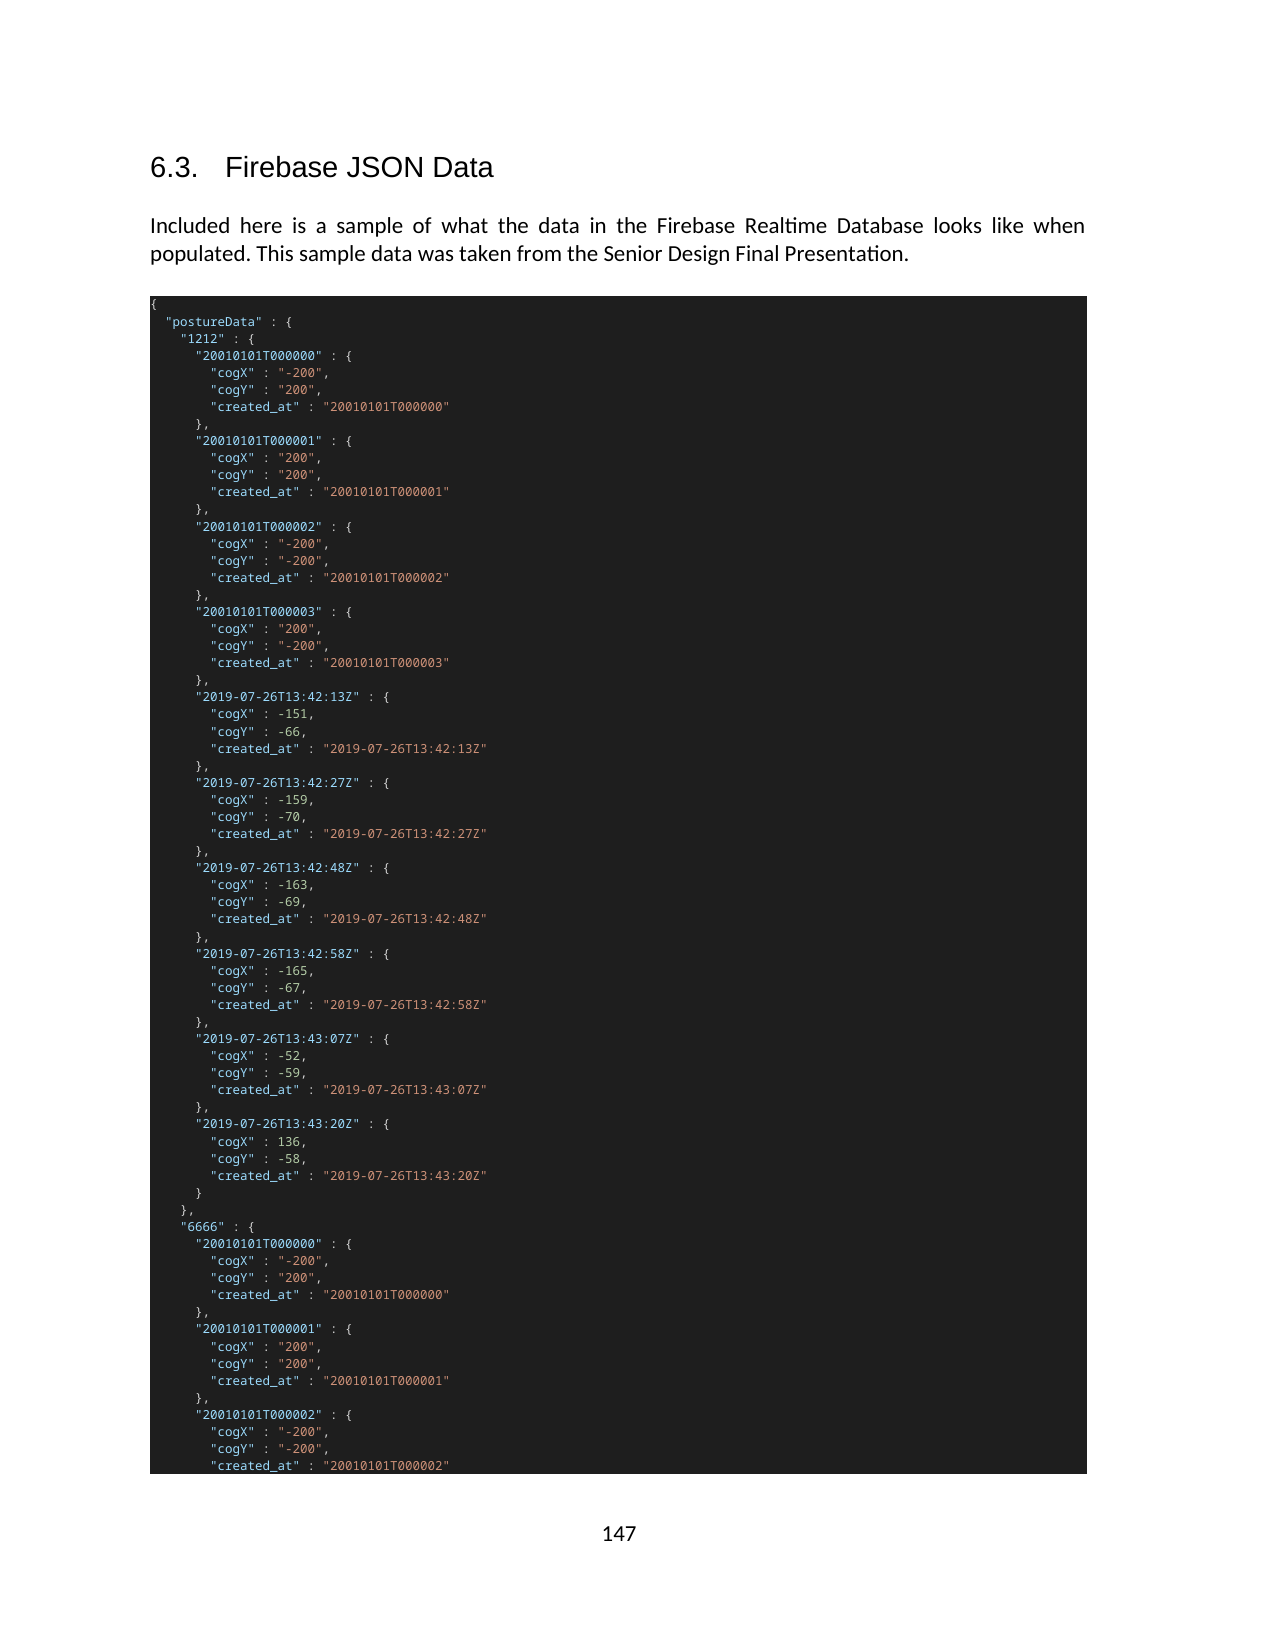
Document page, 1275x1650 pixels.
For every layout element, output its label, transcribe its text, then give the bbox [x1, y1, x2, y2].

text "20010101T000001" : { [150, 432, 1087, 449]
text } [150, 1184, 1087, 1201]
text "created_at" : "2019-07-26T13:42:27Z" [150, 825, 1087, 842]
text "2019-07-26T13:42:58Z" : { [150, 945, 1087, 962]
text "cogY" : -70, [150, 808, 1087, 825]
text "cogX" : -159, [150, 791, 1087, 808]
text "created_at" : "2019-07-26T13:43:07Z" [150, 1081, 1087, 1098]
text "2019-07-26T13:42:13Z" : { [150, 688, 1087, 706]
subtitle Firebase JSON Data [150, 150, 1087, 183]
text "created_at" : "20010101T000000" [150, 1286, 1087, 1303]
text "cogY" : "200", [150, 1355, 1087, 1372]
text "created_at" : "20010101T000000" [150, 398, 1087, 415]
text "created_at" : "20010101T000002" [150, 569, 1087, 586]
text "cogX" : -52, [150, 1047, 1087, 1064]
text "cogX" : "200", [150, 449, 1087, 466]
text "created_at" : "20010101T000002" [150, 1457, 1087, 1474]
text "cogX" : "-200", [150, 535, 1087, 552]
text "2019-07-26T13:43:07Z" : { [150, 1030, 1087, 1047]
text "cogY" : "-200", [150, 637, 1087, 654]
text }, [150, 842, 1087, 859]
text "created_at" : "2019-07-26T13:42:13Z" [150, 740, 1087, 757]
text "cogY" : "-200", [150, 552, 1087, 569]
text "cogY" : -58, [150, 1150, 1087, 1167]
text "created_at" : "2019-07-26T13:42:48Z" [150, 911, 1087, 928]
text "created_at" : "20010101T000001" [150, 1372, 1087, 1389]
text "20010101T000002" : { [150, 518, 1087, 535]
text "cogY" : -59, [150, 1064, 1087, 1081]
text "20010101T000003" : { [150, 603, 1087, 620]
text "cogY" : "200", [150, 381, 1087, 398]
text "2019-07-26T13:42:48Z" : { [150, 859, 1087, 876]
text }, [150, 415, 1087, 432]
text "6666" : { [150, 1218, 1087, 1235]
text }, [150, 757, 1087, 774]
text "cogX" : "200", [150, 620, 1087, 637]
text "cogX" : "-200", [150, 364, 1087, 381]
text }, [150, 501, 1087, 518]
text "cogY" : "-200", [150, 1440, 1087, 1457]
text "created_at" : "2019-07-26T13:43:20Z" [150, 1167, 1087, 1184]
text "cogX" : -165, [150, 962, 1087, 979]
text "cogY" : "200", [150, 466, 1087, 483]
text "cogY" : "200", [150, 1269, 1087, 1286]
text "postureData" : { [150, 313, 1087, 330]
text { [150, 296, 1087, 313]
text "cogX" : "-200", [150, 1423, 1087, 1440]
text "20010101T000000" : { [150, 347, 1087, 364]
text "cogX" : "200", [150, 1338, 1087, 1355]
text }, [150, 1098, 1087, 1116]
text "cogY" : -67, [150, 979, 1087, 996]
text "cogX" : -163, [150, 876, 1087, 893]
text "2019-07-26T13:43:20Z" : { [150, 1116, 1087, 1133]
text "cogX" : "-200", [150, 1252, 1087, 1269]
text "20010101T000002" : { [150, 1406, 1087, 1423]
text "cogX" : -151, [150, 706, 1087, 723]
text "created_at" : "2019-07-26T13:42:58Z" [150, 996, 1087, 1013]
text "cogY" : -66, [150, 723, 1087, 740]
text Included here is a sample of what the data in the Firebase Realtime Database looks like when populated. This sample data was taken from the Senior Design Final Presentation. [150, 212, 1087, 268]
text }, [150, 586, 1087, 603]
text }, [150, 1303, 1087, 1321]
text }, [150, 671, 1087, 688]
text }, [150, 1389, 1087, 1406]
text "created_at" : "20010101T000003" [150, 654, 1087, 671]
text }, [150, 1201, 1087, 1218]
text "20010101T000001" : { [150, 1321, 1087, 1338]
text "created_at" : "20010101T000001" [150, 483, 1087, 501]
text "cogX" : 136, [150, 1133, 1087, 1150]
text "1212" : { [150, 330, 1087, 347]
text }, [150, 1013, 1087, 1030]
text "20010101T000000" : { [150, 1235, 1087, 1252]
text "2019-07-26T13:42:27Z" : { [150, 774, 1087, 791]
text "cogY" : -69, [150, 893, 1087, 911]
text }, [150, 928, 1087, 945]
